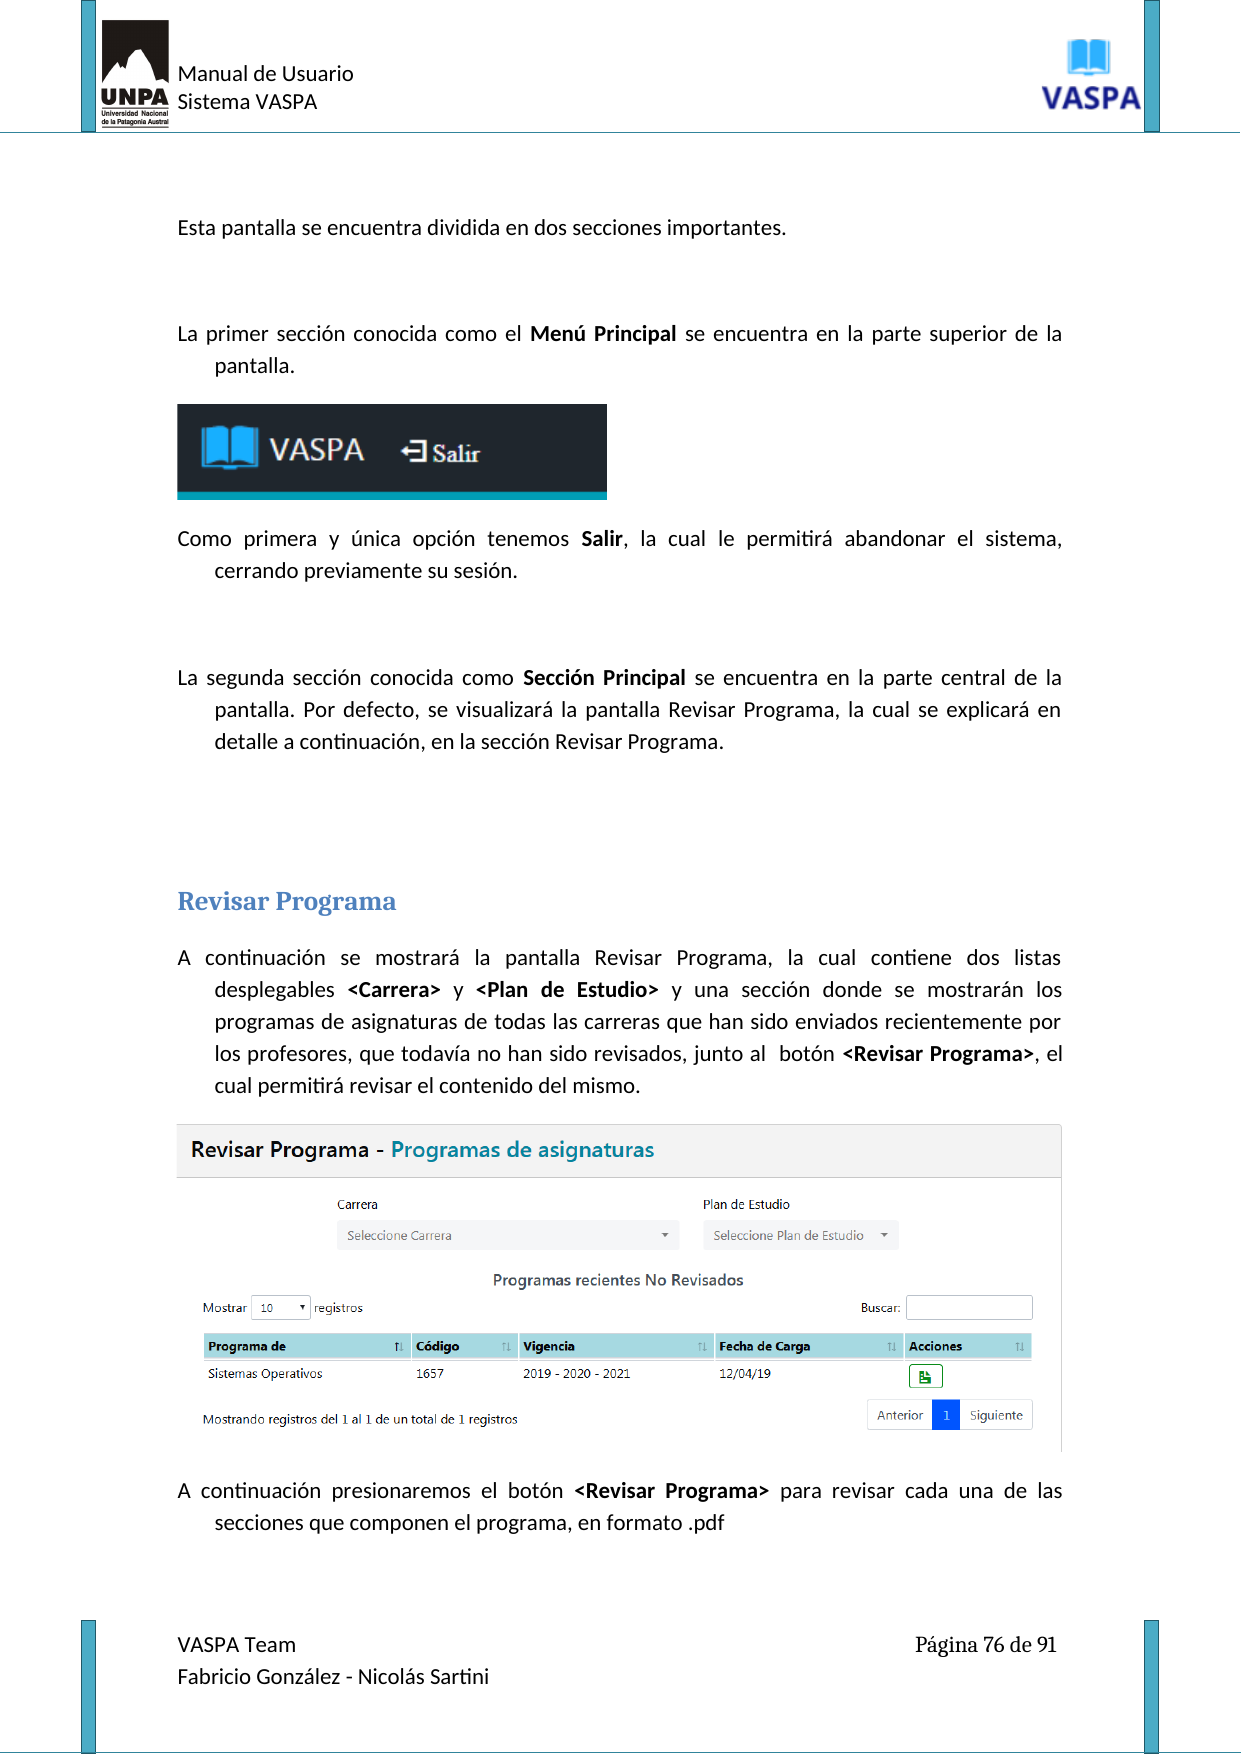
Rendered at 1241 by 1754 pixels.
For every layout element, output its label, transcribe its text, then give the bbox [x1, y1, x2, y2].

picture [100, 18, 170, 129]
picture [176, 1124, 1063, 1452]
text A continuación se mostrará la pantalla Revisar Programa, la cual contiene dos listas desplegables <Carrera> y <Plan de Estudio> y una sección donde se mostrarán los programas de asignaturas de todas las carreras que han sido enviados recientemente por los profesores, que todavía no han sido revisados, junto al botón <Revisar Programa>, el cual permitirá revisar el contenido del mismo. [177, 943, 1063, 1099]
picture [177, 404, 607, 500]
picture [1036, 19, 1146, 129]
text Revisar Programa [177, 886, 1063, 917]
text La primer sección conocida como el Menú Principal se encuentra en la parte superior de la pantalla. [177, 319, 1063, 379]
text Como primera y única opción tenemos Salir, la cual le permitirá abandonar el sistema, cerrando previamente su sesión. [177, 524, 1063, 585]
text A continuación presionaremos el botón <Revisar Programa> para revisar cada una de las secciones que componen el programa, en formato .pdf [177, 1476, 1063, 1536]
text Esta pantalla se encuentra dividida en dos secciones importantes. [177, 213, 1063, 241]
text La segunda sección conocida como Sección Principal se encuentra en la parte central de la pantalla. Por defecto, se visualizará la pantalla Revisar Programa, la cual se explicará en detalle a continuación, en la sección Revisar Programa. [177, 663, 1063, 755]
